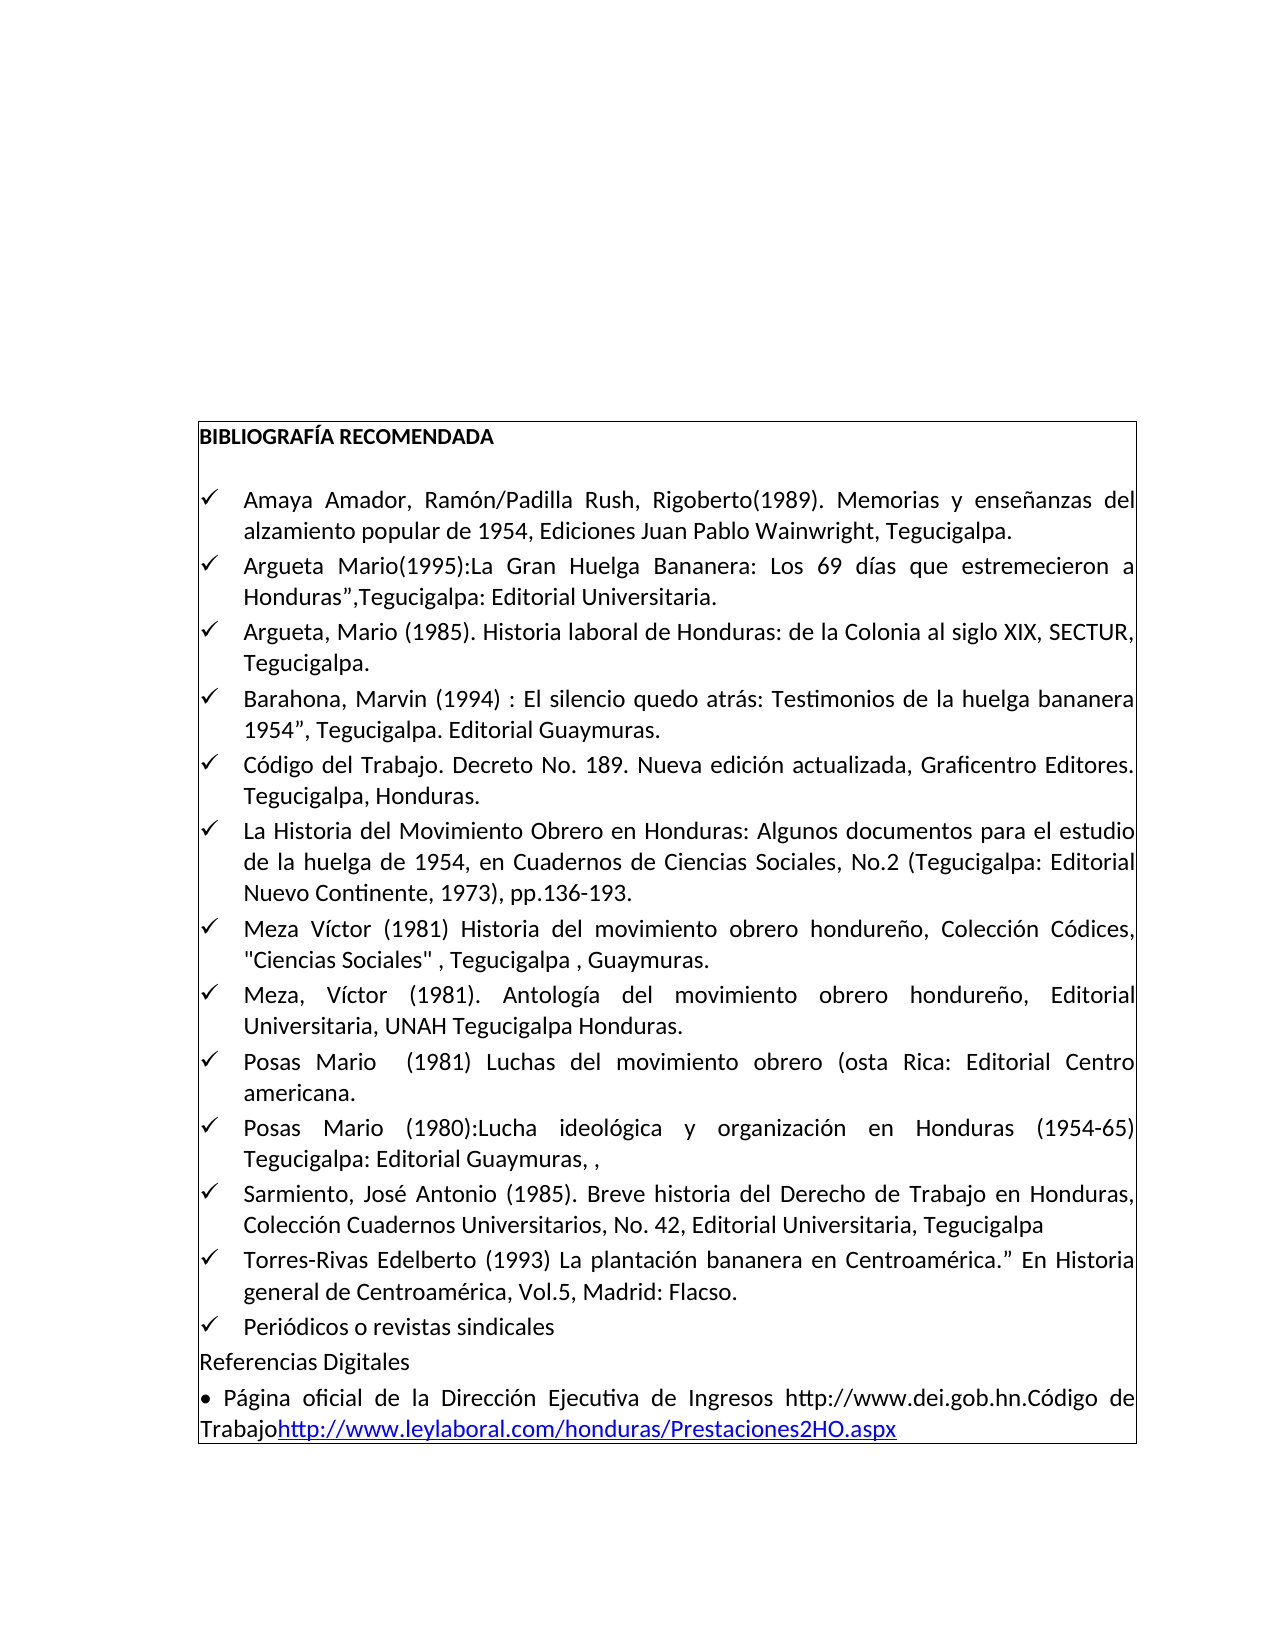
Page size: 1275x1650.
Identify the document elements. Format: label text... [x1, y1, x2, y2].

list Sarmiento, José Antonio (1985). Breve historia del Derecho de Trabajo en Honduras, Colección Cuadernos Universitarios, No. 42, Editorial Universitaria, Tegucigalpa [199, 1177, 1136, 1240]
list Periódicos o revistas sindicales [199, 1310, 1136, 1342]
list La Historia del Movimiento Obrero en Honduras: Algunos documentos para el estudio de la huelga de 1954, en Cuadernos de Ciencias Sociales, No.2 (Tegucigalpa: Editorial Nuevo Continente, 1973), pp.136-193. [199, 814, 1136, 908]
list Posas Mario (1981) Luchas del movimiento obrero (osta Rica: Editorial Centro americana. [199, 1044, 1136, 1107]
list Amaya Amador, Ramón/Padilla Rush, Rigoberto(1989). Memorias y enseñanzas del alzamiento popular de 1954, Ediciones Juan Pablo Wainwright, Tegucigalpa. [199, 483, 1136, 545]
list Barahona, Marvin (1994) : El silencio quedo atrás: Testimonios de la huelga bananera 1954”, Tegucigalpa. Editorial Guaymuras. [199, 682, 1136, 744]
list Código del Trabajo. Decreto No. 189. Nueva edición actualizada, Graficentro Editores. Tegucigalpa, Honduras. [199, 748, 1136, 811]
text BIBLIOGRAFÍA RECOMENDADA [199, 422, 1136, 450]
list Torres-Rivas Edelberto (1993) La plantación bananera en Centroamérica.” En Historia general de Centroamérica, Vol.5, Madrid: Flacso. [199, 1244, 1136, 1306]
text Referencias Digitales [199, 1345, 1136, 1377]
list Argueta, Mario (1985). Historia laboral de Honduras: de la Colonia al siglo XIX, SECTUR, Tegucigalpa. [199, 615, 1136, 678]
text • Página oficial de la Dirección Ejecutiva de Ingresos http://www.dei.gob.hn.Código de Trabajohttp://www.leylaboral.com/honduras/Prestaciones2HO.aspx [199, 1381, 1136, 1443]
list Meza Víctor (1981) Historia del movimiento obrero hondureño, Colección Códices, "Ciencias Sociales" , Tegucigalpa , Guaymuras. [199, 912, 1136, 974]
list Argueta Mario(1995):La Gran Huelga Bananera: Los 69 días que estremecieron a Honduras”,Tegucigalpa: Editorial Universitaria. [199, 549, 1136, 612]
list Posas Mario (1980):Lucha ideológica y organización en Honduras (1954-65) Tegucigalpa: Editorial Guaymuras, , [199, 1111, 1136, 1173]
list Meza, Víctor (1981). Antología del movimiento obrero hondureño, Editorial Universitaria, UNAH Tegucigalpa Honduras. [199, 978, 1136, 1041]
